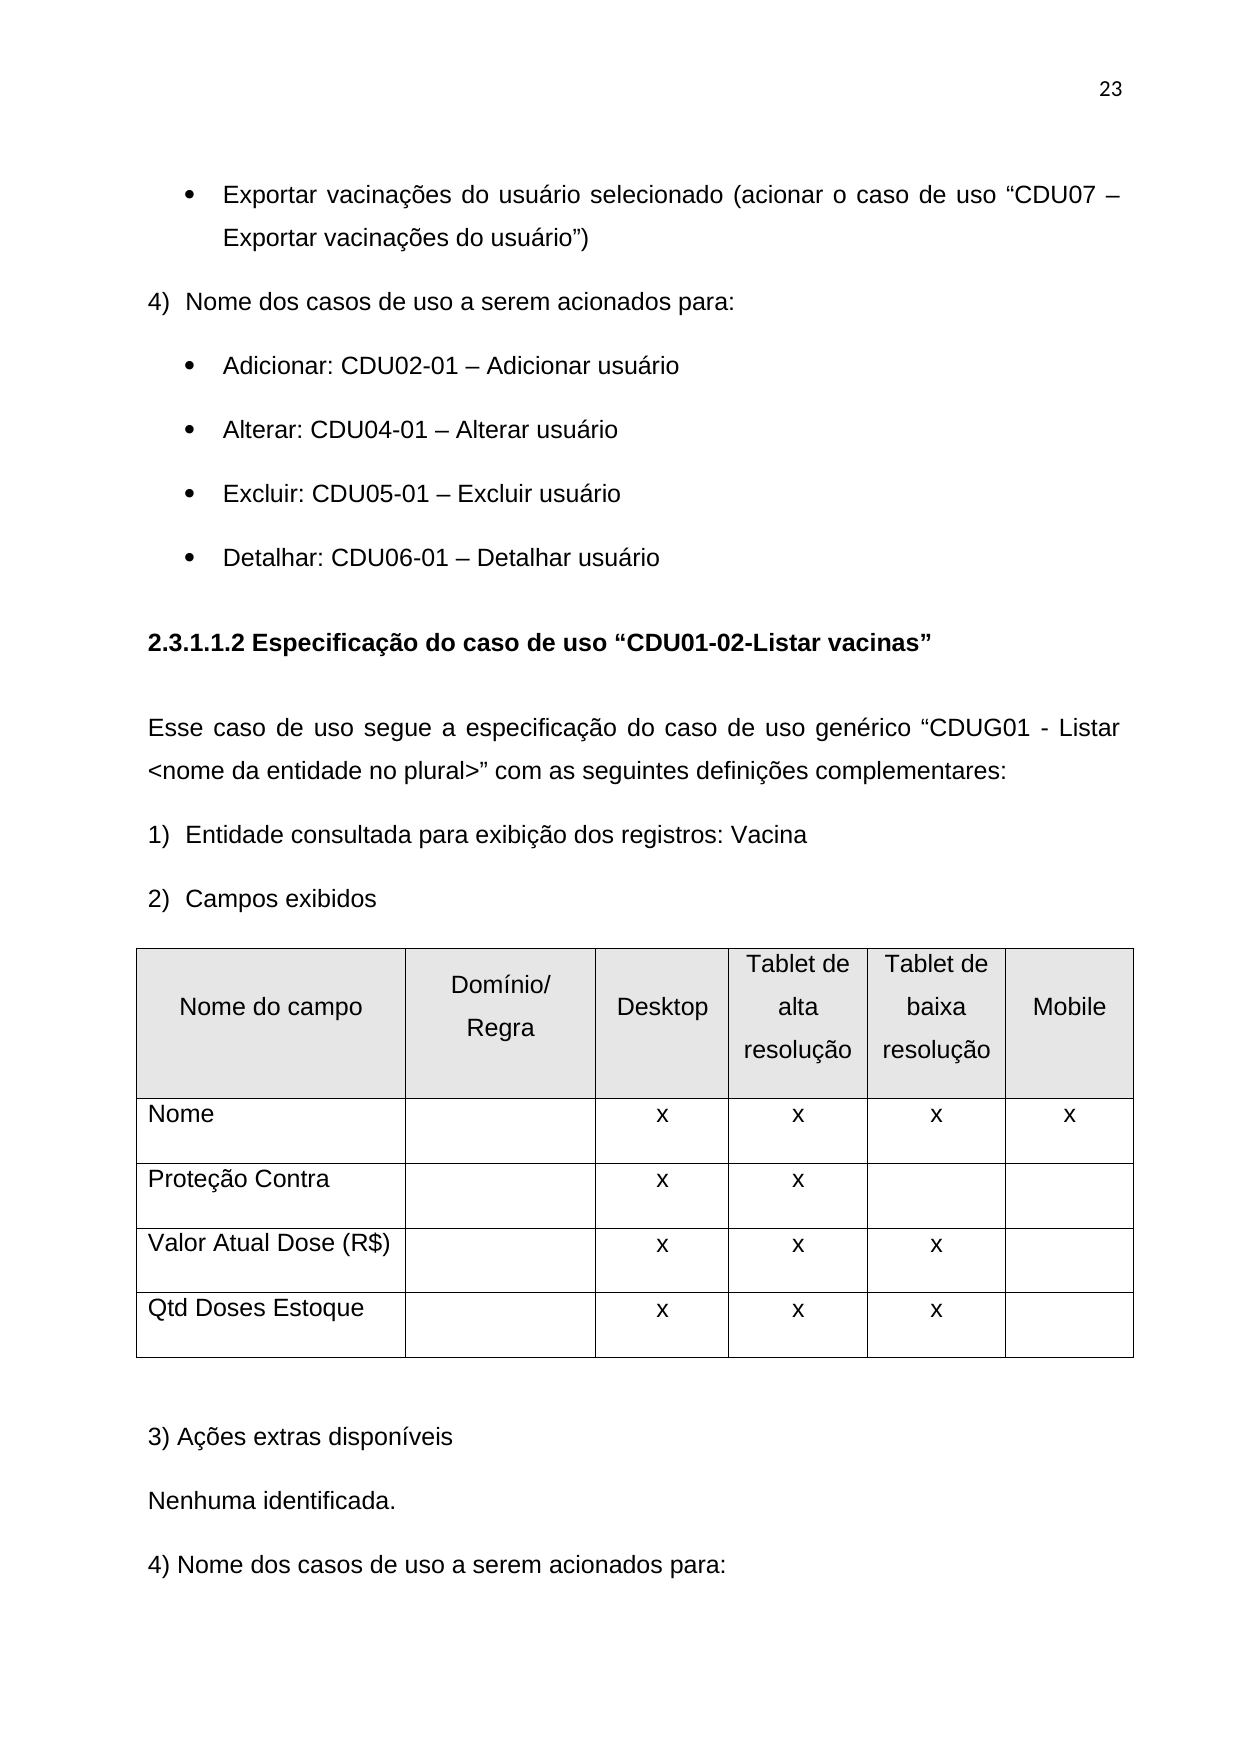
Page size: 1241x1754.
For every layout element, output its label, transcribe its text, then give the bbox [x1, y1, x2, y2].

list Excluir: CDU05-01 – Excluir usuário [185, 479, 1122, 508]
table_cell [406, 1164, 595, 1227]
table_header Tablet de alta resolução [729, 949, 867, 1098]
table_cell Nome [137, 1099, 405, 1162]
table_cell x [868, 1293, 1005, 1357]
table_header Nome do campo [137, 949, 405, 1098]
table_header Mobile [1006, 949, 1133, 1098]
text Esse caso de uso segue a especificação do caso de uso genérico “CDUG01 - Listar <nome da entidade no plural>” com as seguintes definições complementares: [148, 713, 1122, 784]
table_header Desktop [596, 949, 728, 1098]
table_cell x [729, 1293, 867, 1357]
list Nome dos casos de uso a serem acionados para: [148, 287, 1122, 316]
text Nenhuma identificada. [148, 1486, 1122, 1515]
table_cell [1006, 1164, 1133, 1227]
table_cell x [868, 1099, 1005, 1162]
table_cell [406, 1099, 595, 1162]
table_cell [1006, 1293, 1133, 1357]
table_cell x [868, 1229, 1005, 1292]
text 4) Nome dos casos de uso a serem acionados para: [148, 1550, 1122, 1579]
table_cell [1006, 1229, 1133, 1292]
table_cell x [596, 1099, 728, 1162]
list Adicionar: CDU02-01 – Adicionar usuário [185, 351, 1122, 379]
list Campos exibidos [148, 884, 1122, 912]
list Alterar: CDU04-01 – Alterar usuário [185, 415, 1122, 444]
table_cell x [596, 1229, 728, 1292]
text 2.3.1.1.2 Especificação do caso de uso “CDU01-02-Listar vacinas” [148, 628, 1122, 657]
table_header Tablet de baixa resolução [868, 949, 1005, 1098]
table_cell Qtd Doses Estoque [137, 1293, 405, 1357]
table_cell [406, 1293, 595, 1357]
table_cell x [596, 1164, 728, 1227]
table_cell Proteção Contra [137, 1164, 405, 1227]
table_cell [406, 1229, 595, 1292]
table_cell [868, 1164, 1005, 1227]
list Detalhar: CDU06-01 – Detalhar usuário [185, 543, 1122, 572]
list Exportar vacinações do usuário selecionado (acionar o caso de uso “CDU07 – Exportar vacinações do usuário”) [185, 179, 1122, 252]
table_cell Valor Atual Dose (R$) [137, 1229, 405, 1292]
list Entidade consultada para exibição dos registros: Vacina [148, 820, 1122, 848]
text 3) Ações extras disponíveis [148, 1422, 1122, 1451]
table_header Domínio/Regra [406, 949, 595, 1098]
table_cell x [729, 1099, 867, 1162]
table_cell x [596, 1293, 728, 1357]
table_cell x [1006, 1099, 1133, 1162]
table_cell x [729, 1229, 867, 1292]
table_cell x [729, 1164, 867, 1227]
